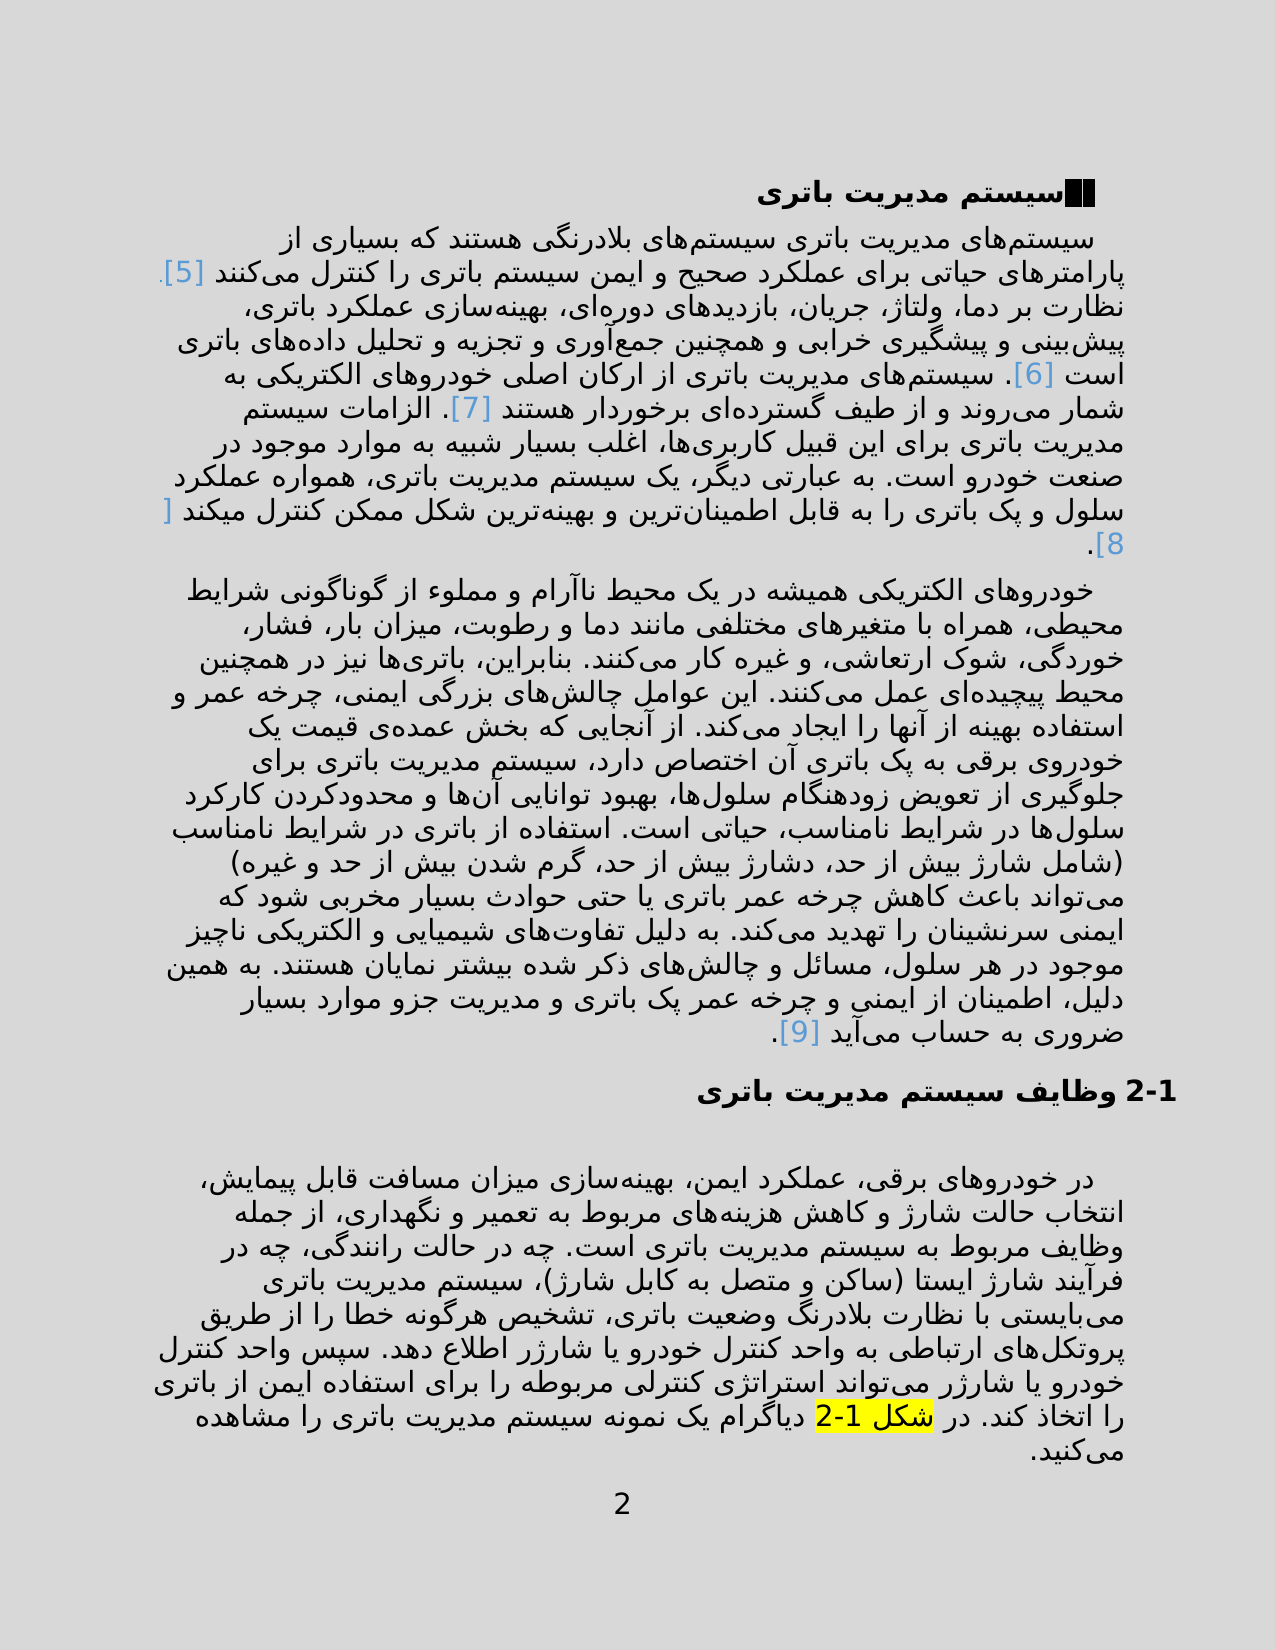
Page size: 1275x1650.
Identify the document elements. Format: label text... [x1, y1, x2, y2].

text خودروهای الکتریکی همیشه در یک محیط نا‌آرام و مملوء از گوناگونی شرایط محیطی، همراه با متغیرهای مختلفی مانند دما و رطوبت، میزان بار، فشار، خوردگی، شوک ارتعاشی، و غیره کار می‌کنند. بنابراین، باتری‌ها نیز در همچنین محیط پیچیده‌ای عمل می‌کنند. این عوامل چالش‌های بزرگی ایمنی، چرخه عمر و استفاده بهینه از آنها را ایجاد می‌کند. از آنجایی که بخش عمده‌ی قیمت یک خودروی برقی به پک باتری آن اختصاص دارد، سیستم مدیریت باتری برای جلوگیری از تعویض زودهنگام سلول‌ها، بهبود توانایی آن‌ها و محدودکردن کارکرد سلول‌ها در شرایط نامناسب، حیاتی است. استفاده از باتری در شرایط نامناسب (شامل شارژ بیش از حد، دشارژ بیش از حد، گرم شدن بیش از حد و غیره) می‌تواند باعث کاهش چرخه عمر باتری یا حتی حوادث بسیار مخربی شود که ایمنی سرنشینان را تهدید می‌کند. به دلیل تفاوت‌های شیمیایی و الکتریکی ناچیز موجود در هر سلول، مسائل و چالش‌های ذکر شده بیشتر نمایان هستند. به همین دلیل، اطمینان از ایمنی و چرخه عمر پک باتری و مدیریت جزو موارد بسیار ضروری به حساب ‌می‌آید [9]. [150, 573, 1125, 1049]
text سیستم‌های مدیریت باتری سیستم‌های بلادرنگی هستند که بسیاری از پارامتر‌های حیاتی برای عملکرد صحیح و ایمن سیستم باتری را کنترل می‌کنند [5]. نظارت بر دما، ولتاژ، جریان، بازدید‌های دوره‌ای، بهینه‌سازی عملکرد باتری، پیش‌بینی و پیشگیری خرابی و همچنین جمع‌آوری و تجزیه و تحلیل داده‌های باتری است [6]. سیستم‌های مدیریت باتری از ارکان اصلی خودروهای الکتریکی به شمار می‌روند و از طیف گسترده‌ای برخوردار هستند [7]. الزامات سیستم مدیریت باتری برای این قبیل کاربری‌ها، اغلب بسیار شبیه به موارد موجود در صنعت خودرو است. به عبارتی دیگر، یک سیستم مدیریت باتری، همواره عملکرد سلول و پک باتری را به قابل اطمینان‌ترین و بهینه‌ترین شکل ممکن کنترل میکند [8]. [150, 221, 1125, 561]
subtitle سیستم مدیریت باتری [150, 175, 1117, 209]
text وظایف سیستم مدیریت باتری [150, 1074, 1125, 1108]
text در خودروهای برقی، عملکرد ایمن، بهینه‌سازی میزان مسافت قابل پیمایش، انتخاب حالت شارژ و کاهش هزینه‌های مربوط به تعمیر و نگهداری، از جمله وظایف مربوط به سیستم مدیریت باتری است. چه در حالت رانندگی، چه در فرآیند شارژ ایستا (ساکن و متصل به کابل شارژ)، سیستم مدیریت باتری می‌بایستی با نظارت بلادرنگ وضعیت باتری، تشخیص هرگونه خطا را از طریق پروتکل‌های ارتباطی به واحد کنترل خودرو یا شارژر اطلاع دهد. سپس واحد کنترل خودرو یا شارژر می‌تواند استراتژی کنترلی مربوطه را برای استفاده ایمن از باتری را اتخاذ کند. در شکل ‏2-1 دیاگرام یک نمونه سیستم مدیریت باتری را مشاهده می‌کنید. [150, 1162, 1125, 1467]
